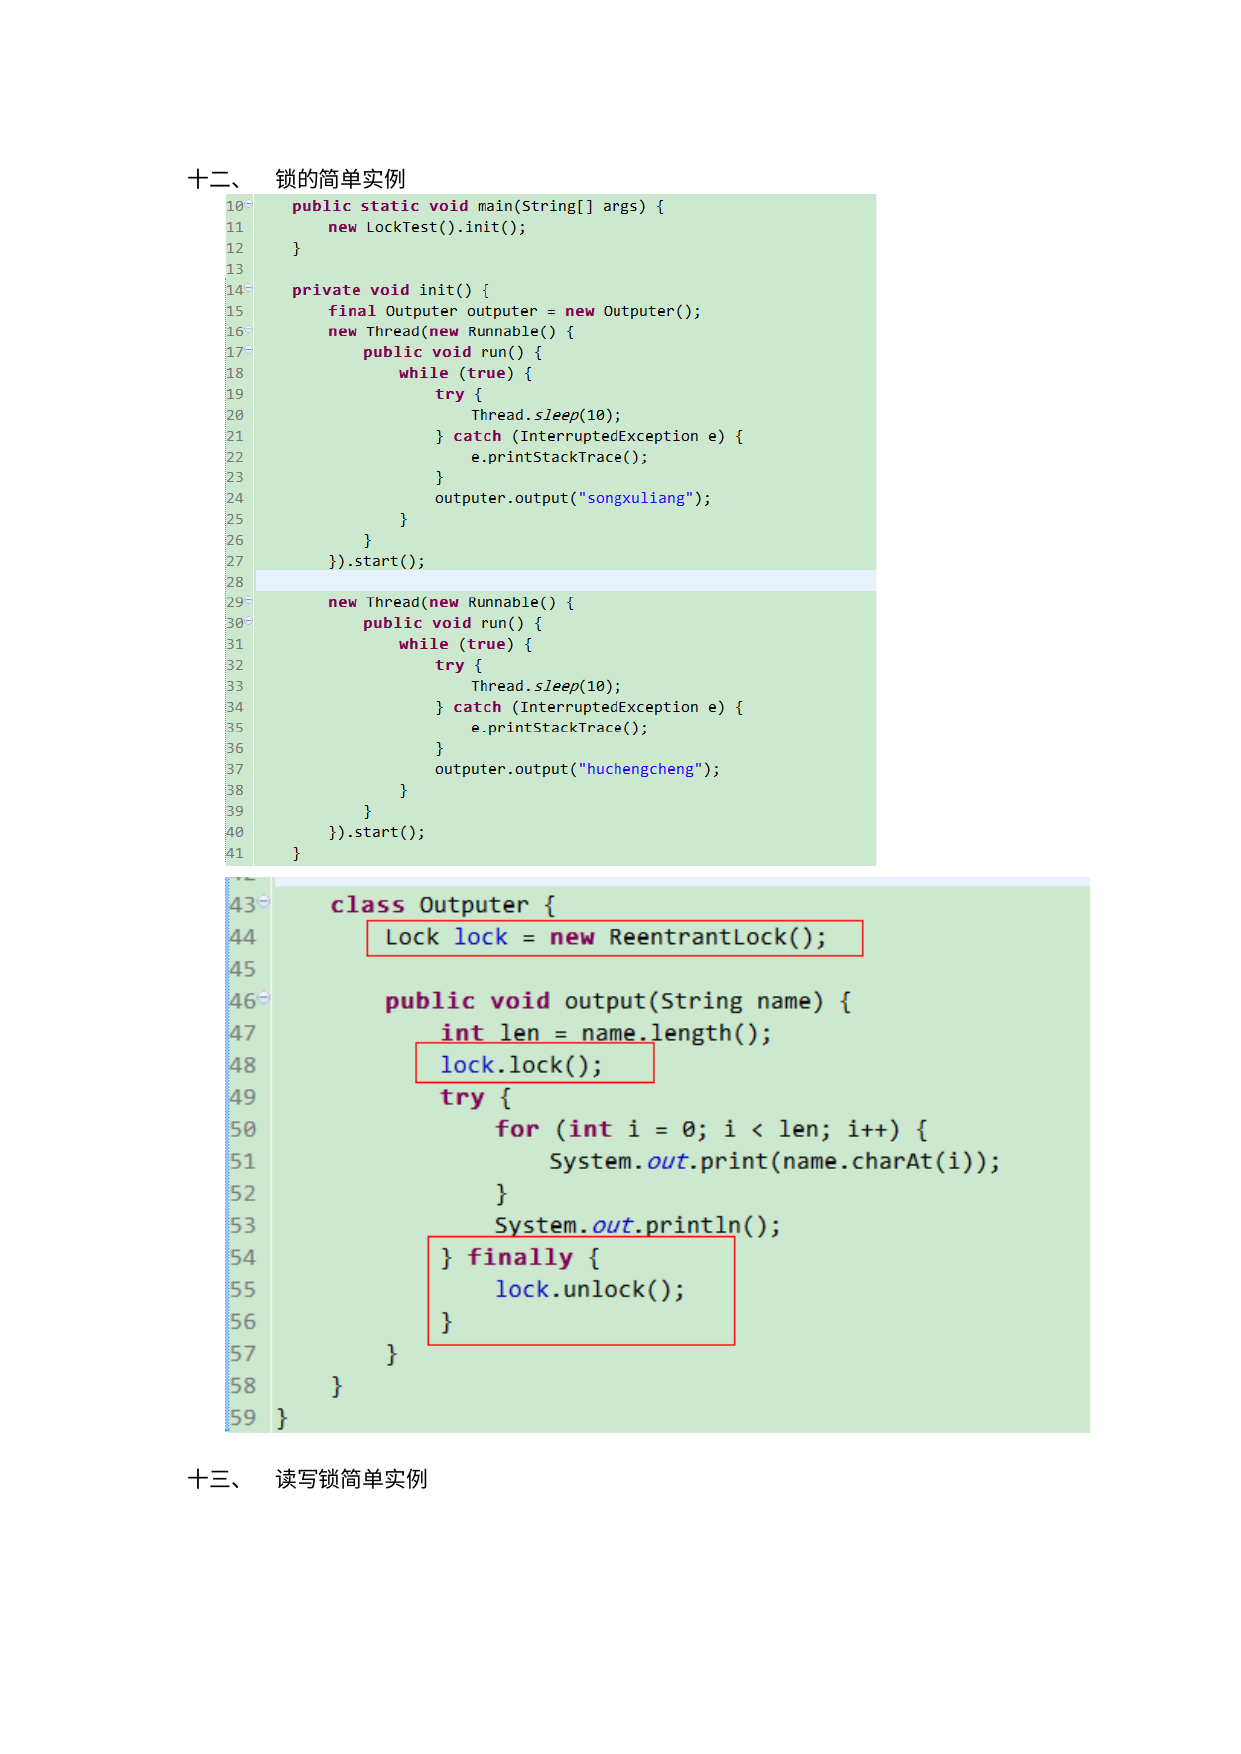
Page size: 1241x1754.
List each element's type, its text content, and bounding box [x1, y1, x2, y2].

list 锁的简单实例 [187, 162, 1053, 194]
picture [225, 877, 1091, 1433]
list 读写锁简单实例 [187, 1462, 1053, 1494]
picture [225, 194, 877, 866]
